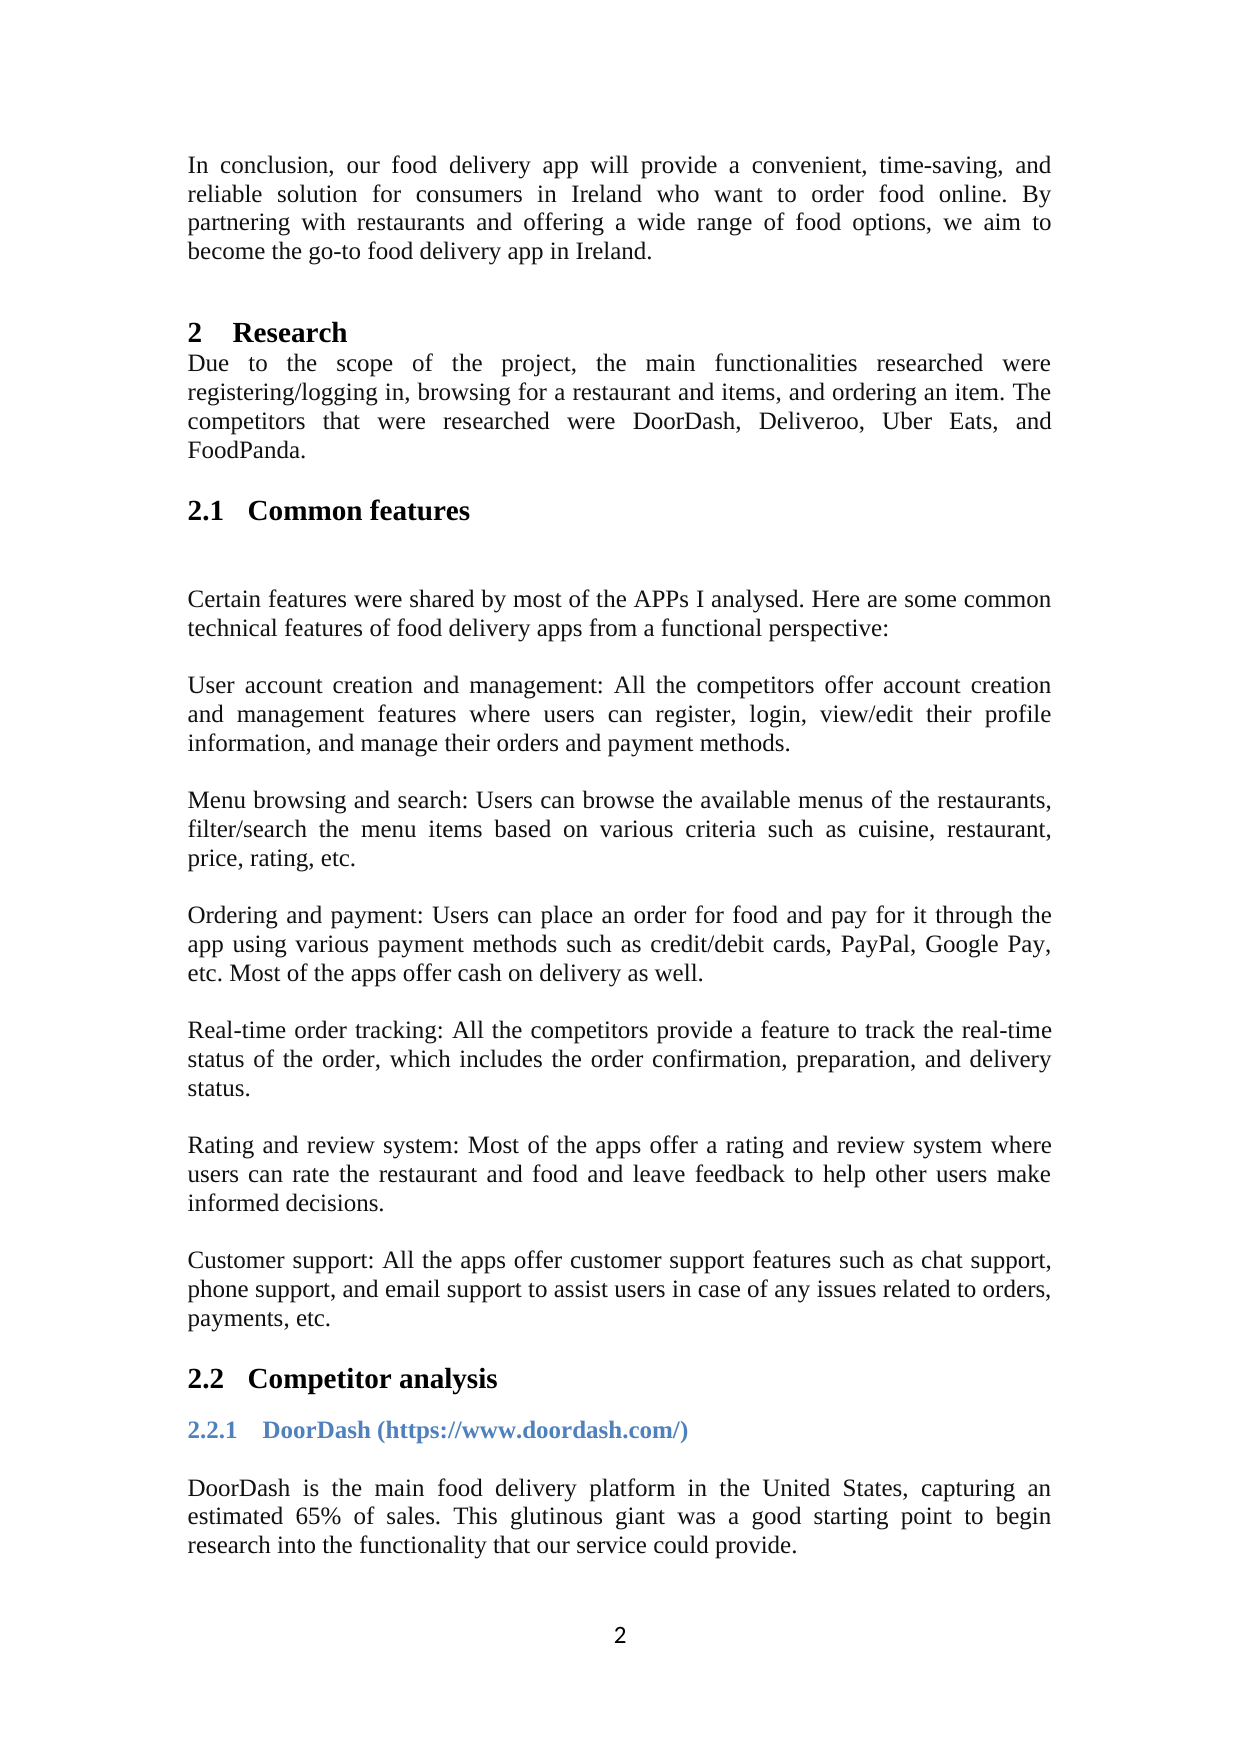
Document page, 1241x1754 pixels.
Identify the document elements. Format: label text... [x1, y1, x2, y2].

subtitle Competitor analysis [187, 1361, 1053, 1394]
text Rating and review system: Most of the apps offer a rating and review system where users can rate the restaurant and food and leave feedback to help other users make informed decisions. [187, 1130, 1053, 1217]
text Real-time order tracking: All the competitors provide a feature to track the real-time status of the order, which includes the order confirmation, preparation, and delivery status. [187, 1015, 1053, 1102]
subtitle DoorDash (https://www.doordash.com/) [187, 1423, 1053, 1452]
text User account creation and management: All the competitors offer account creation and management features where users can register, login, view/edit their profile information, and manage their orders and payment methods. [187, 670, 1053, 757]
text In conclusion, our food delivery app will provide a convenient, time-saving, and reliable solution for consumers in Ireland who want to order food online. By partnering with restaurants and offering a wide range of food options, we aim to become the go-to food delivery app in Ireland. [187, 150, 1053, 265]
text Ordering and payment: Users can place an order for food and pay for it through the app using various payment methods such as credit/debit cards, PayPal, Google Pay, etc. Most of the apps offer cash on delivery as well. [187, 900, 1053, 987]
text Customer support: All the apps offer customer support features such as chat support, phone support, and email support to assist users in case of any issues related to orders, payments, etc. [187, 1245, 1053, 1332]
subtitle Research [187, 315, 1053, 348]
subtitle Common features [187, 493, 1053, 526]
text DoorDash is the main food delivery platform in the United States, capturing an estimated 65% of sales. This glutinous giant was a good starting point to begin research into the functionality that our service could provide. [187, 1481, 1053, 1567]
text Certain features were shared by most of the APPs I analysed. Here are some common technical features of food delivery apps from a functional perspective: [187, 584, 1053, 642]
text Menu browsing and search: Users can browse the available menus of the restaurants, filter/search the menu items based on various criteria such as cuisine, restaurant, price, rating, etc. [187, 785, 1053, 872]
text Due to the scope of the project, the main functionalities researched were registering/logging in, browsing for a restaurant and items, and ordering an item. The competitors that were researched were DoorDash, Deliveroo, Uber Eats, and FoodPanda. [187, 348, 1053, 463]
